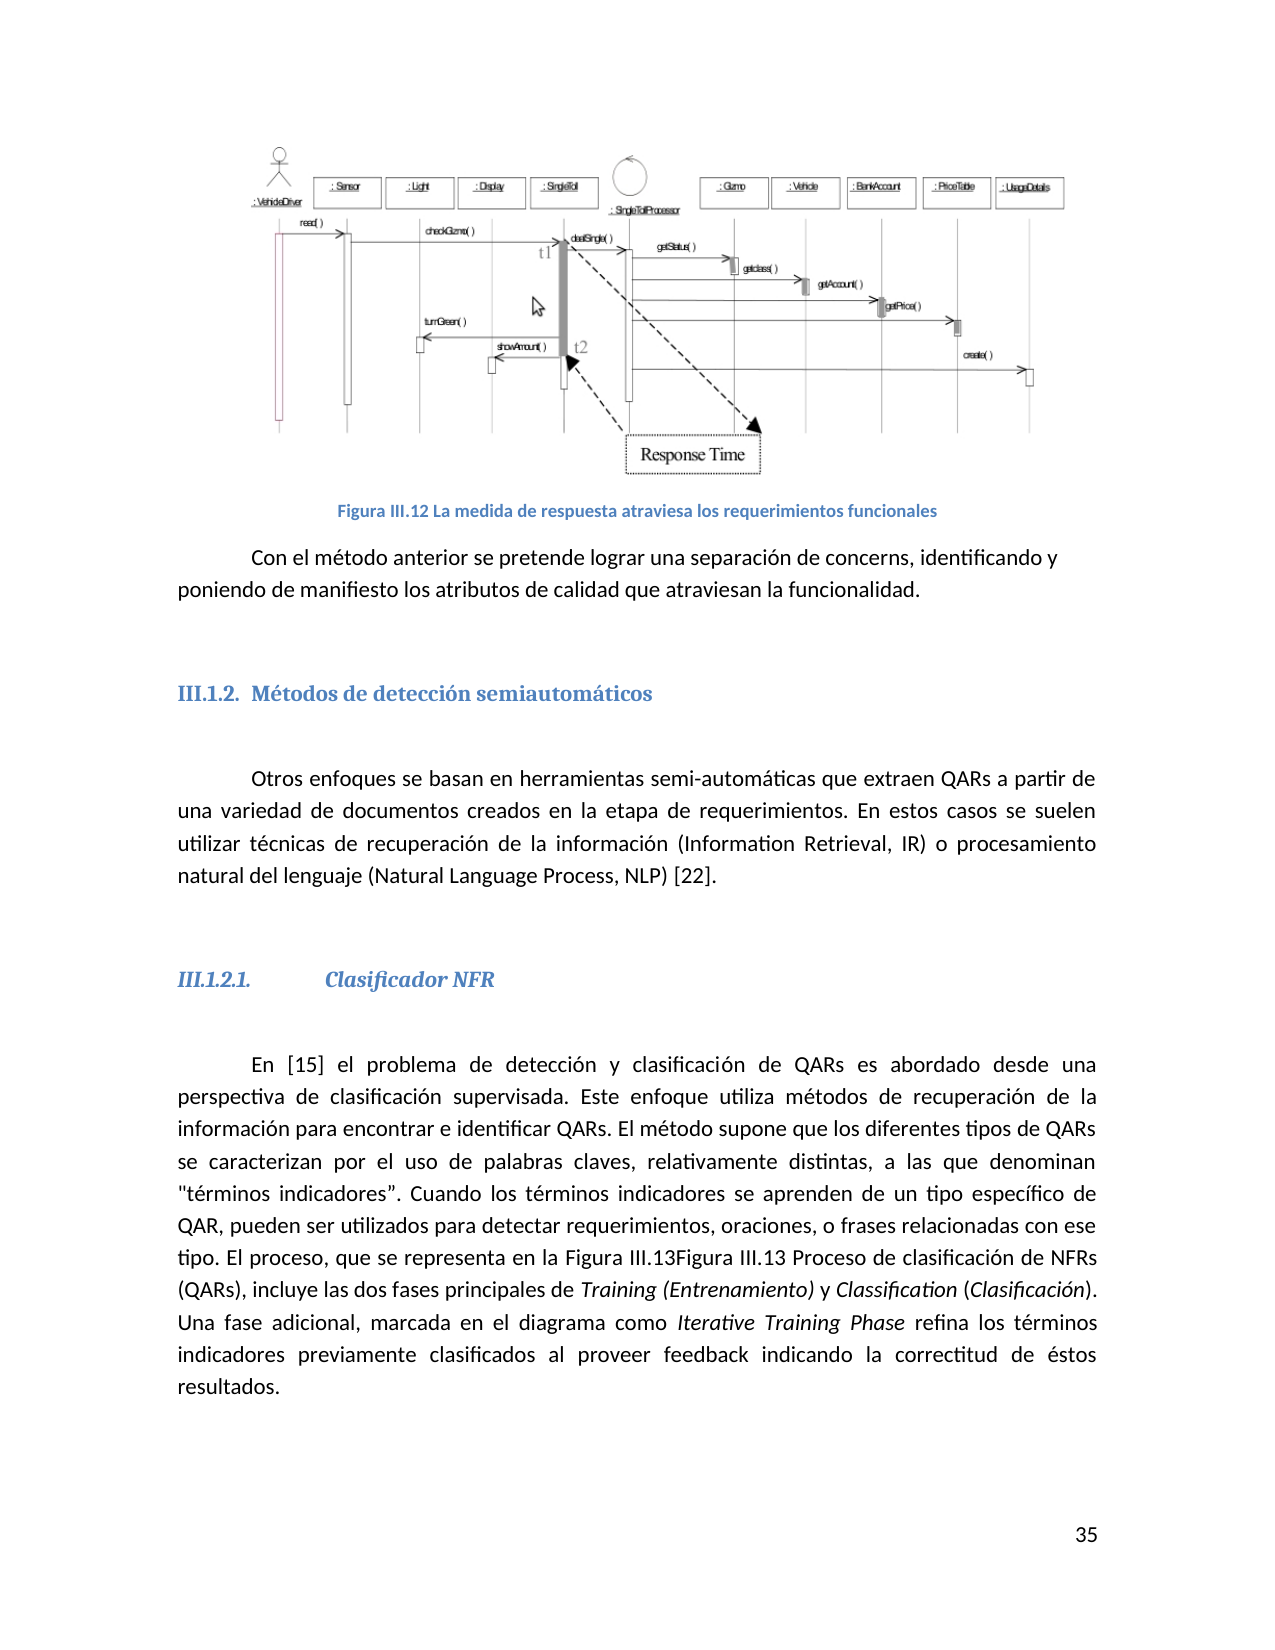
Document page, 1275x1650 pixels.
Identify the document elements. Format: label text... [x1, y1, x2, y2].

text Otros enfoques se basan en herramientas semi-automáticas que extraen QARs a partir de una variedad de documentos creados en la etapa de requerimientos. En estos casos se suelen utilizar técnicas de recuperación de la información (Information Retrieval, IR) o procesamiento natural del lenguaje (Natural Language Process, NLP). [177, 764, 1098, 889]
subtitle Métodos de detección semiautomáticos [177, 681, 1098, 707]
picture [251, 147, 1065, 475]
subtitle Clasificador NFR [177, 967, 1098, 993]
text Con el método anterior se pretende lograr una separación de concerns, identificando y poniendo de manifiesto los atributos de calidad que atraviesan la funcionalidad. [177, 543, 1098, 603]
text En el problema de detección y clasificación de QARs es abordado desde una perspectiva de clasificación supervisada. Este enfoque utiliza métodos de recuperación de la información para encontrar e identificar QARs. El método supone que los diferentes tipos de QARs se caracterizan por el uso de palabras claves, relativamente distintas, a las que denominan "términos indicadores”. Cuando los términos indicadores se aprenden de un tipo específico de QAR, pueden ser utilizados para detectar requerimientos, oraciones, o frases relacionadas con ese tipo. El proceso, que se representa en la Figura III.8, incluye las dos fases principales de Training (Entrenamiento) y Classification (Clasificación). Una fase adicional, marcada en el diagrama como Iterative Training Phase refina los términos indicadores previamente clasificados al proveer feedback indicando la correctitud de éstos resultados. [177, 1050, 1098, 1400]
